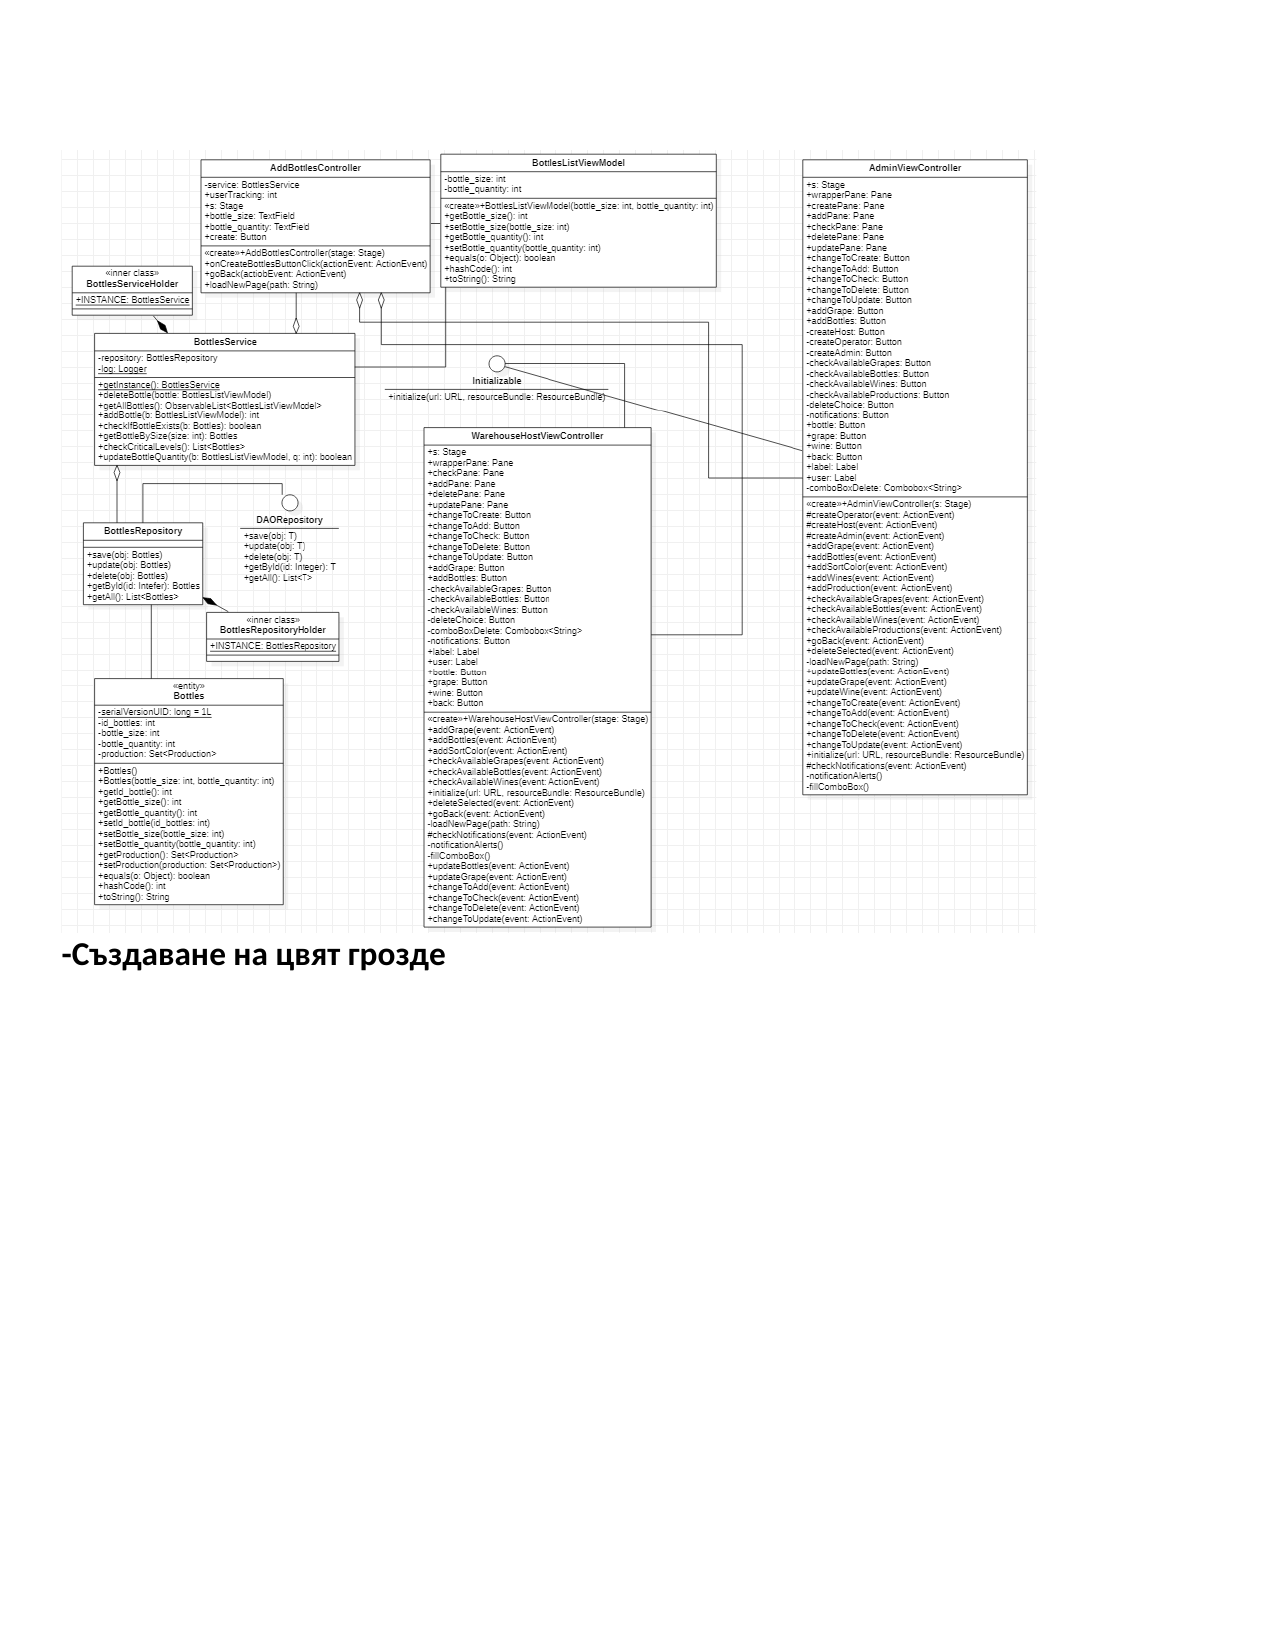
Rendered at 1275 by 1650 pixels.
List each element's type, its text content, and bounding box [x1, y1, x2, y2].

text -Създаване на цвят грозде [61, 933, 1125, 974]
picture [61, 150, 1037, 933]
